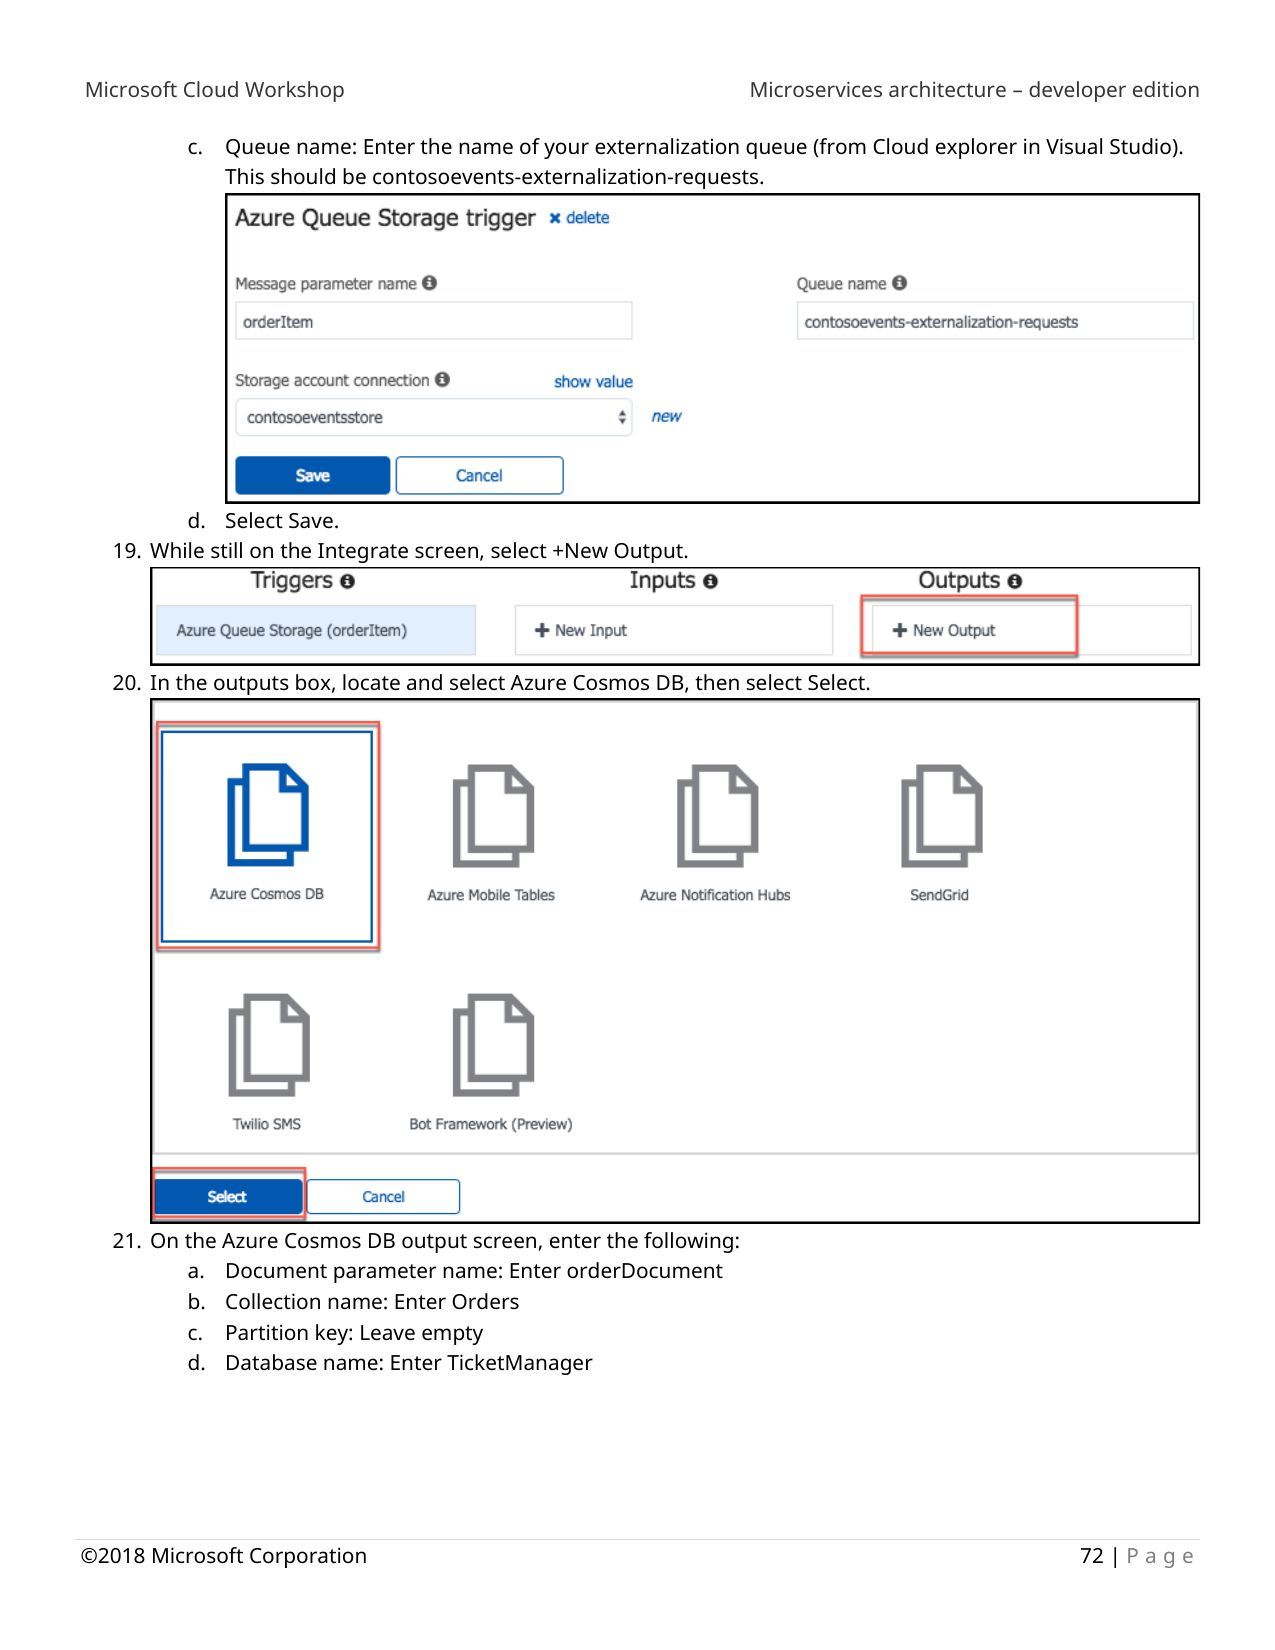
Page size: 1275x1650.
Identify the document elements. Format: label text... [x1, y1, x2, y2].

list Document parameter name: Enter orderDocument [187, 1257, 1200, 1285]
list Database name: Enter TicketManager [187, 1348, 1200, 1377]
picture [150, 567, 1200, 666]
picture [150, 698, 1200, 1224]
list Collection name: Enter Orders [187, 1287, 1200, 1316]
list Partition key: Leave empty [187, 1318, 1200, 1346]
picture [225, 193, 1200, 504]
list Select Save. [187, 506, 1200, 534]
list On the Azure Cosmos DB output screen, enter the following: [112, 1226, 1200, 1254]
